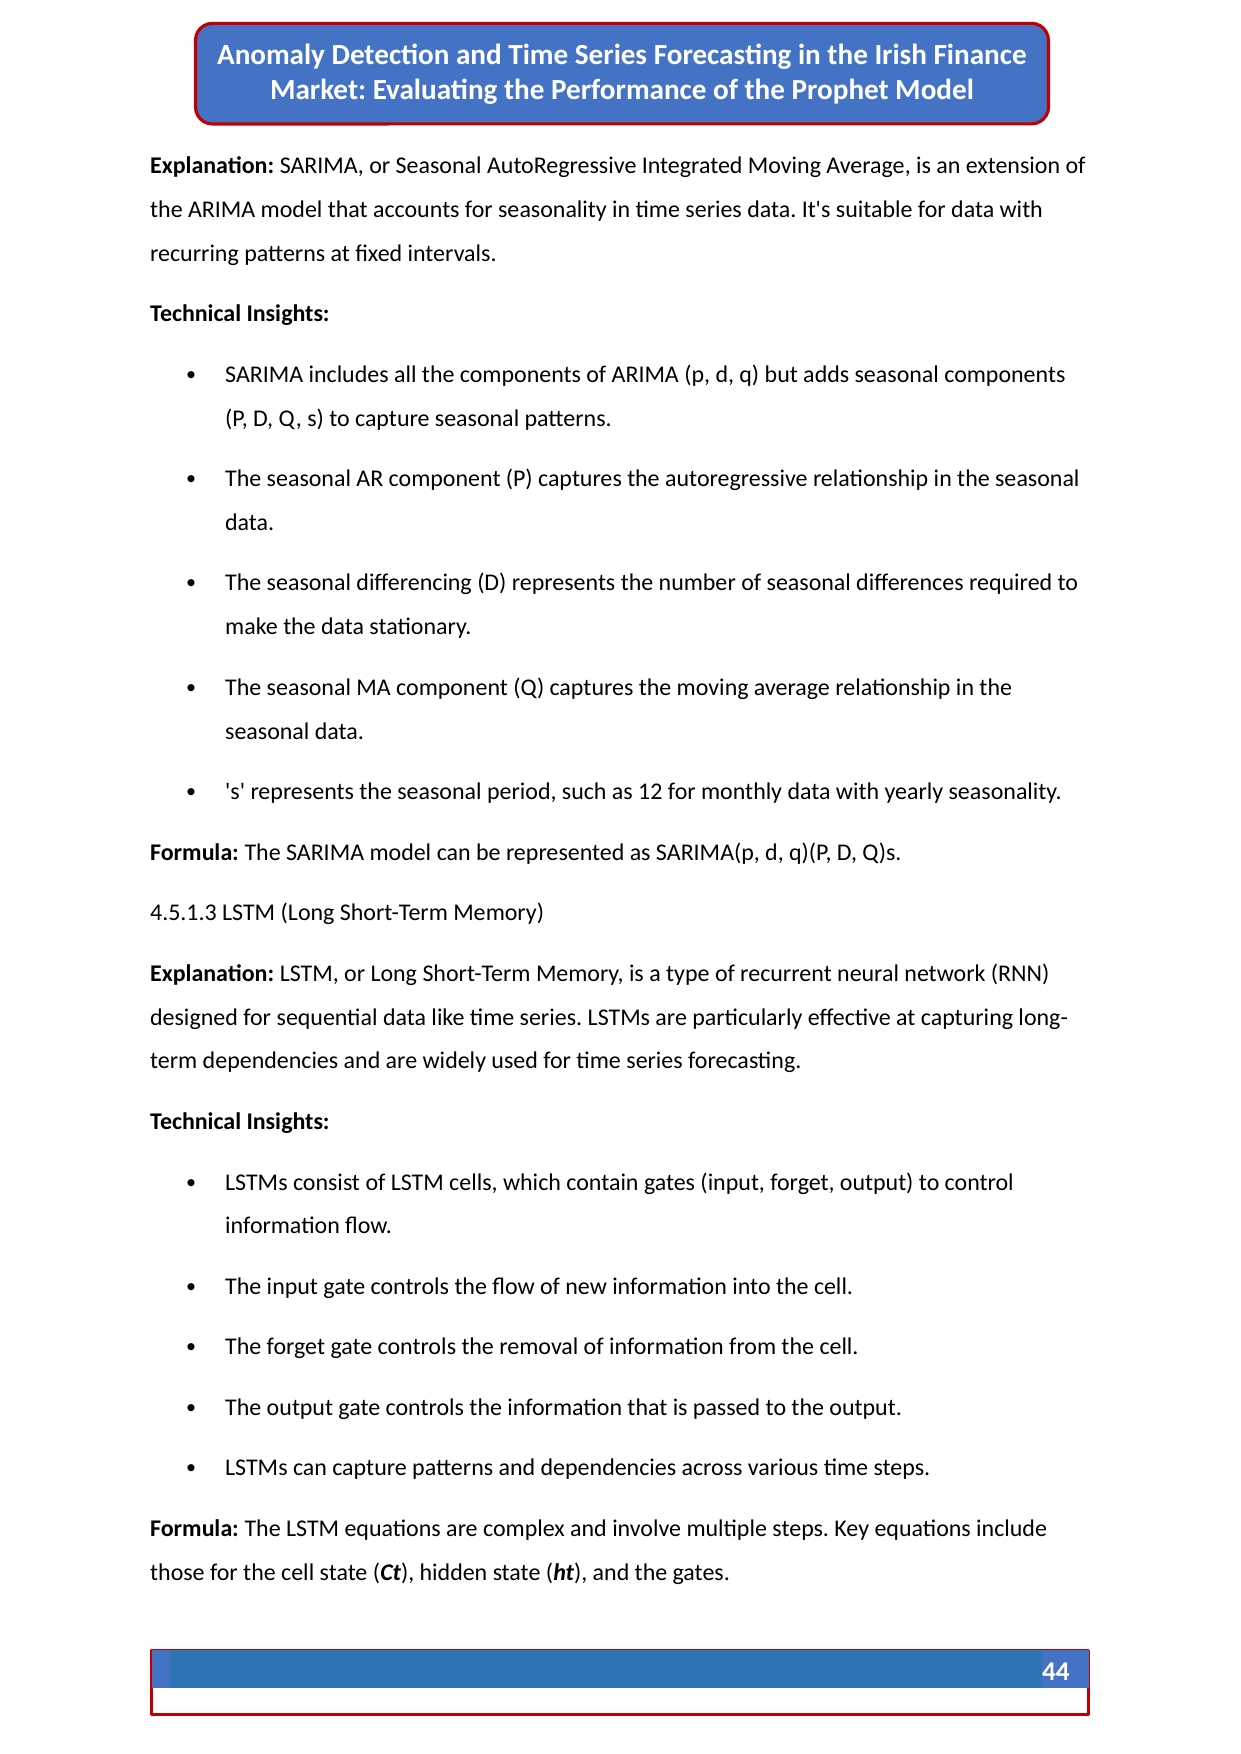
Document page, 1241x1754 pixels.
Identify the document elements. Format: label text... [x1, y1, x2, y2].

text 4.5.1.3 LSTM (Long Short-Term Memory) [150, 897, 1090, 927]
list The output gate controls the information that is passed to the output. [187, 1392, 1090, 1421]
text Explanation: SARIMA, or Seasonal AutoRegressive Integrated Moving Average, is an extension of the ARIMA model that accounts for seasonality in time series data. It's suitable for data with recurring patterns at fixed intervals. [150, 150, 1090, 267]
text Formula: The SARIMA model can be represented as SARIMA(p, d, q)(P, D, Q)s. [150, 837, 1090, 866]
list The seasonal MA component (Q) captures the moving average relationship in the seasonal data. [187, 672, 1090, 745]
text Technical Insights: [150, 1106, 1090, 1135]
list LSTMs consist of LSTM cells, which contain gates (input, forget, output) to control information flow. [187, 1167, 1090, 1240]
list The forget gate controls the removal of information from the cell. [187, 1331, 1090, 1361]
list SARIMA includes all the components of ARIMA (p, d, q) but adds seasonal components (P, D, Q, s) to capture seasonal patterns. [187, 359, 1090, 432]
list The input gate controls the flow of new information into the cell. [187, 1271, 1090, 1300]
text Technical Insights: [150, 298, 1090, 327]
text Formula: The LSTM equations are complex and involve multiple steps. Key equations include those for the cell state (Ct​), hidden state (ht​), and the gates. [150, 1513, 1090, 1586]
text Explanation: LSTM, or Long Short-Term Memory, is a type of recurrent neural network (RNN) designed for sequential data like time series. LSTMs are particularly effective at capturing long-term dependencies and are widely used for time series forecasting. [150, 958, 1090, 1075]
list The seasonal differencing (D) represents the number of seasonal differences required to make the data stationary. [187, 567, 1090, 641]
list The seasonal AR component (P) captures the autoregressive relationship in the seasonal data. [187, 463, 1090, 536]
list 's' represents the seasonal period, such as 12 for monthly data with yearly seasonality. [187, 776, 1090, 806]
list LSTMs can capture patterns and dependencies across various time steps. [187, 1452, 1090, 1482]
